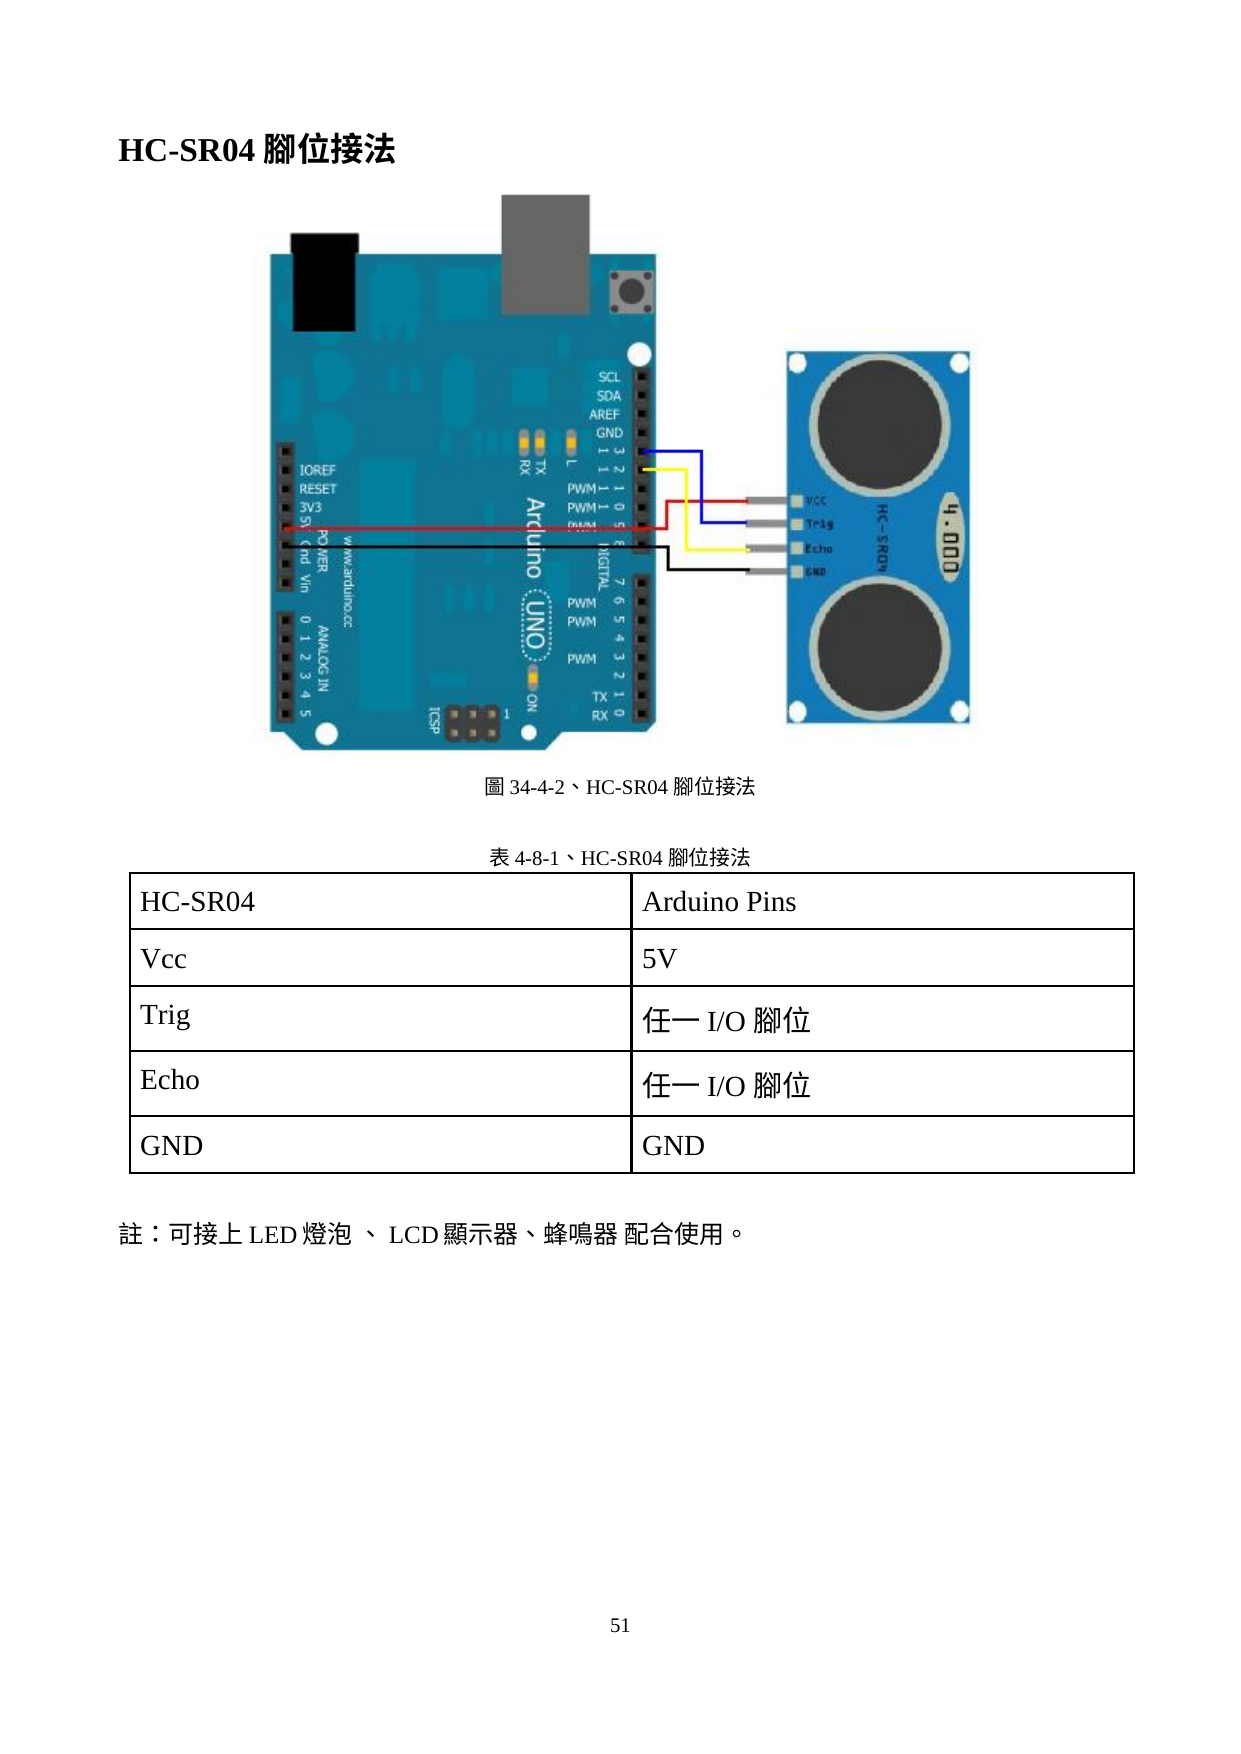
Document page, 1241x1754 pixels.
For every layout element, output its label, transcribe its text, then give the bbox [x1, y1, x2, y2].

table_cell 任一 I/O 腳位 [633, 1052, 1133, 1115]
table_cell Vcc [131, 930, 630, 985]
text 註：可接上 LED燈泡 、 LCD顯示器、蜂鳴器 配合使用。 [118, 1215, 1122, 1251]
table_cell 任一 I/O 腳位 [633, 987, 1133, 1050]
table_cell 5V [633, 930, 1133, 985]
table_cell GND [131, 1117, 630, 1172]
table_header Arduino Pins [633, 874, 1133, 928]
table_cell Echo [131, 1052, 630, 1115]
table_header HC-SR04 [131, 874, 630, 928]
table_cell Trig [131, 987, 630, 1050]
picture [252, 183, 988, 758]
text HC-SR04 腳位接法 [118, 123, 1122, 171]
table_cell GND [633, 1117, 1133, 1172]
